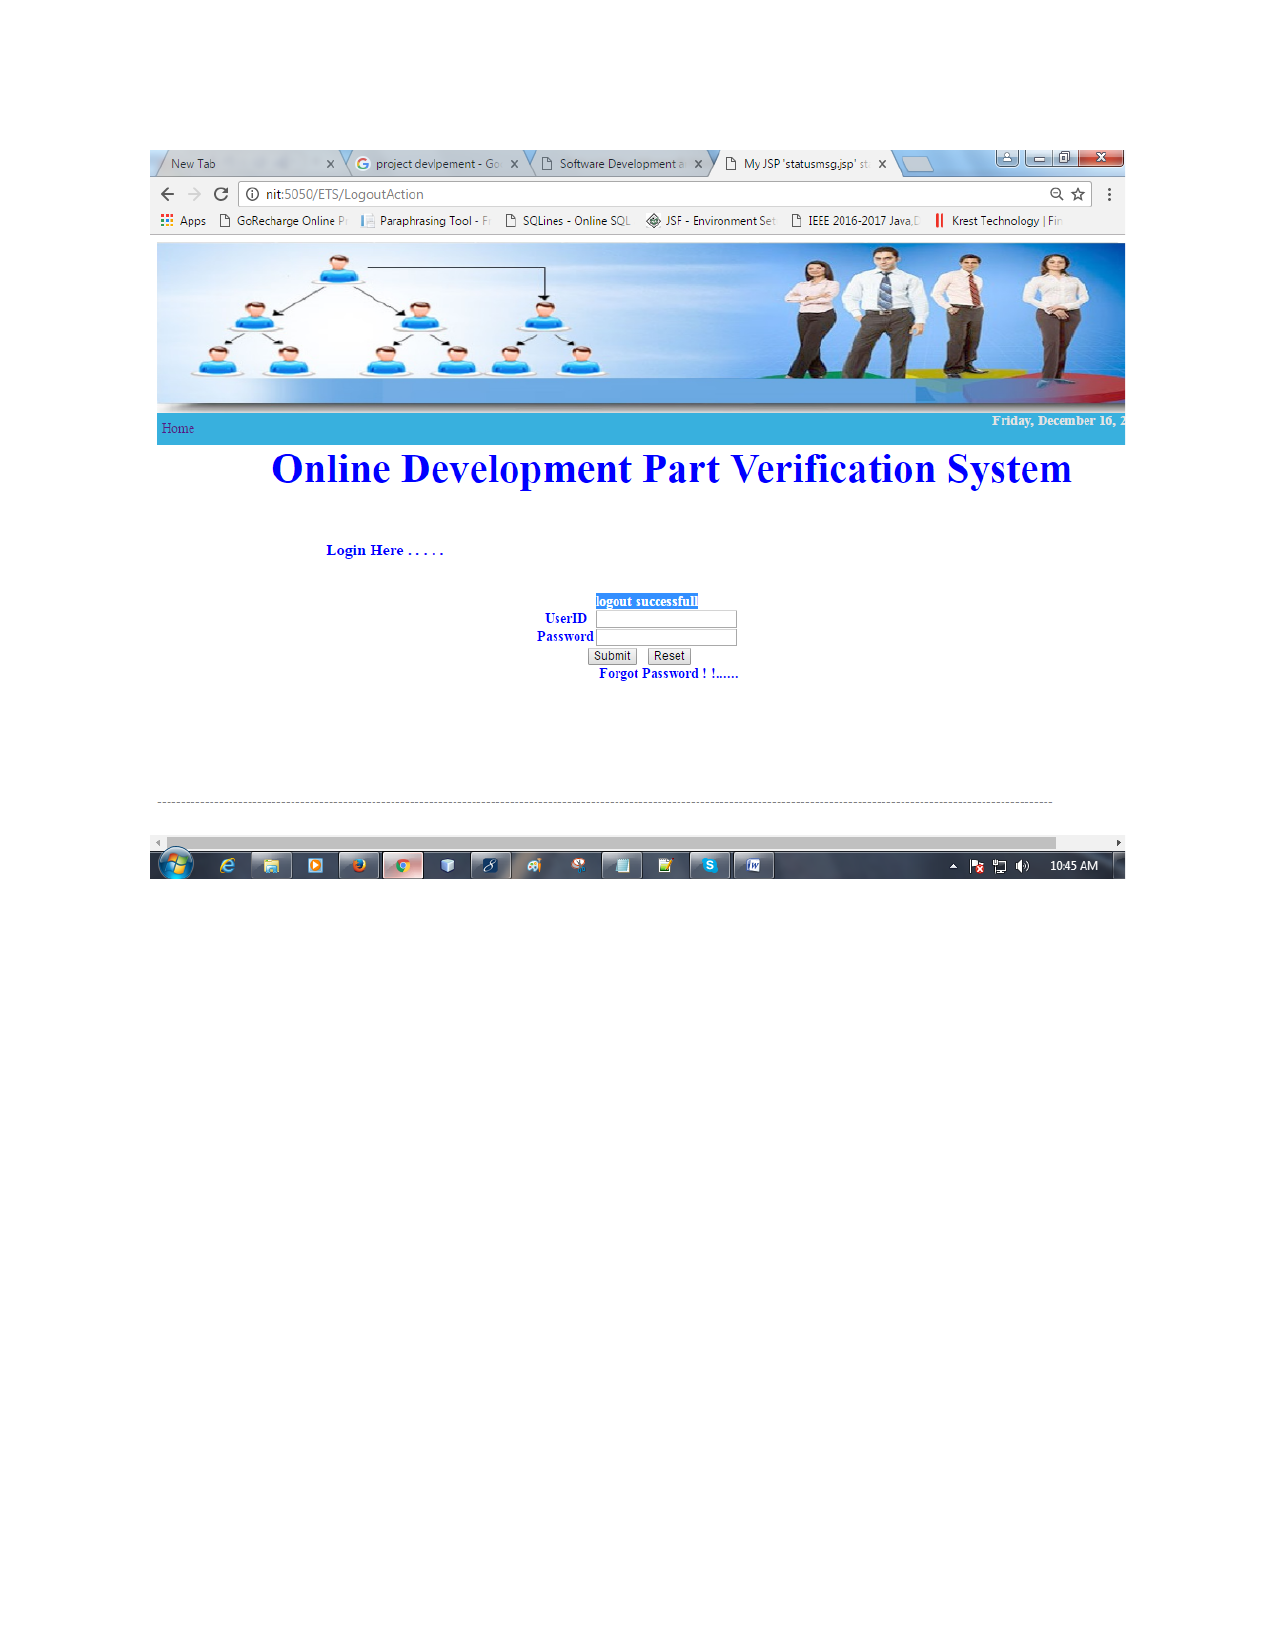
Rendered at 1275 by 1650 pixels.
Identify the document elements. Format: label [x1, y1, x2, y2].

picture [150, 150, 1125, 879]
